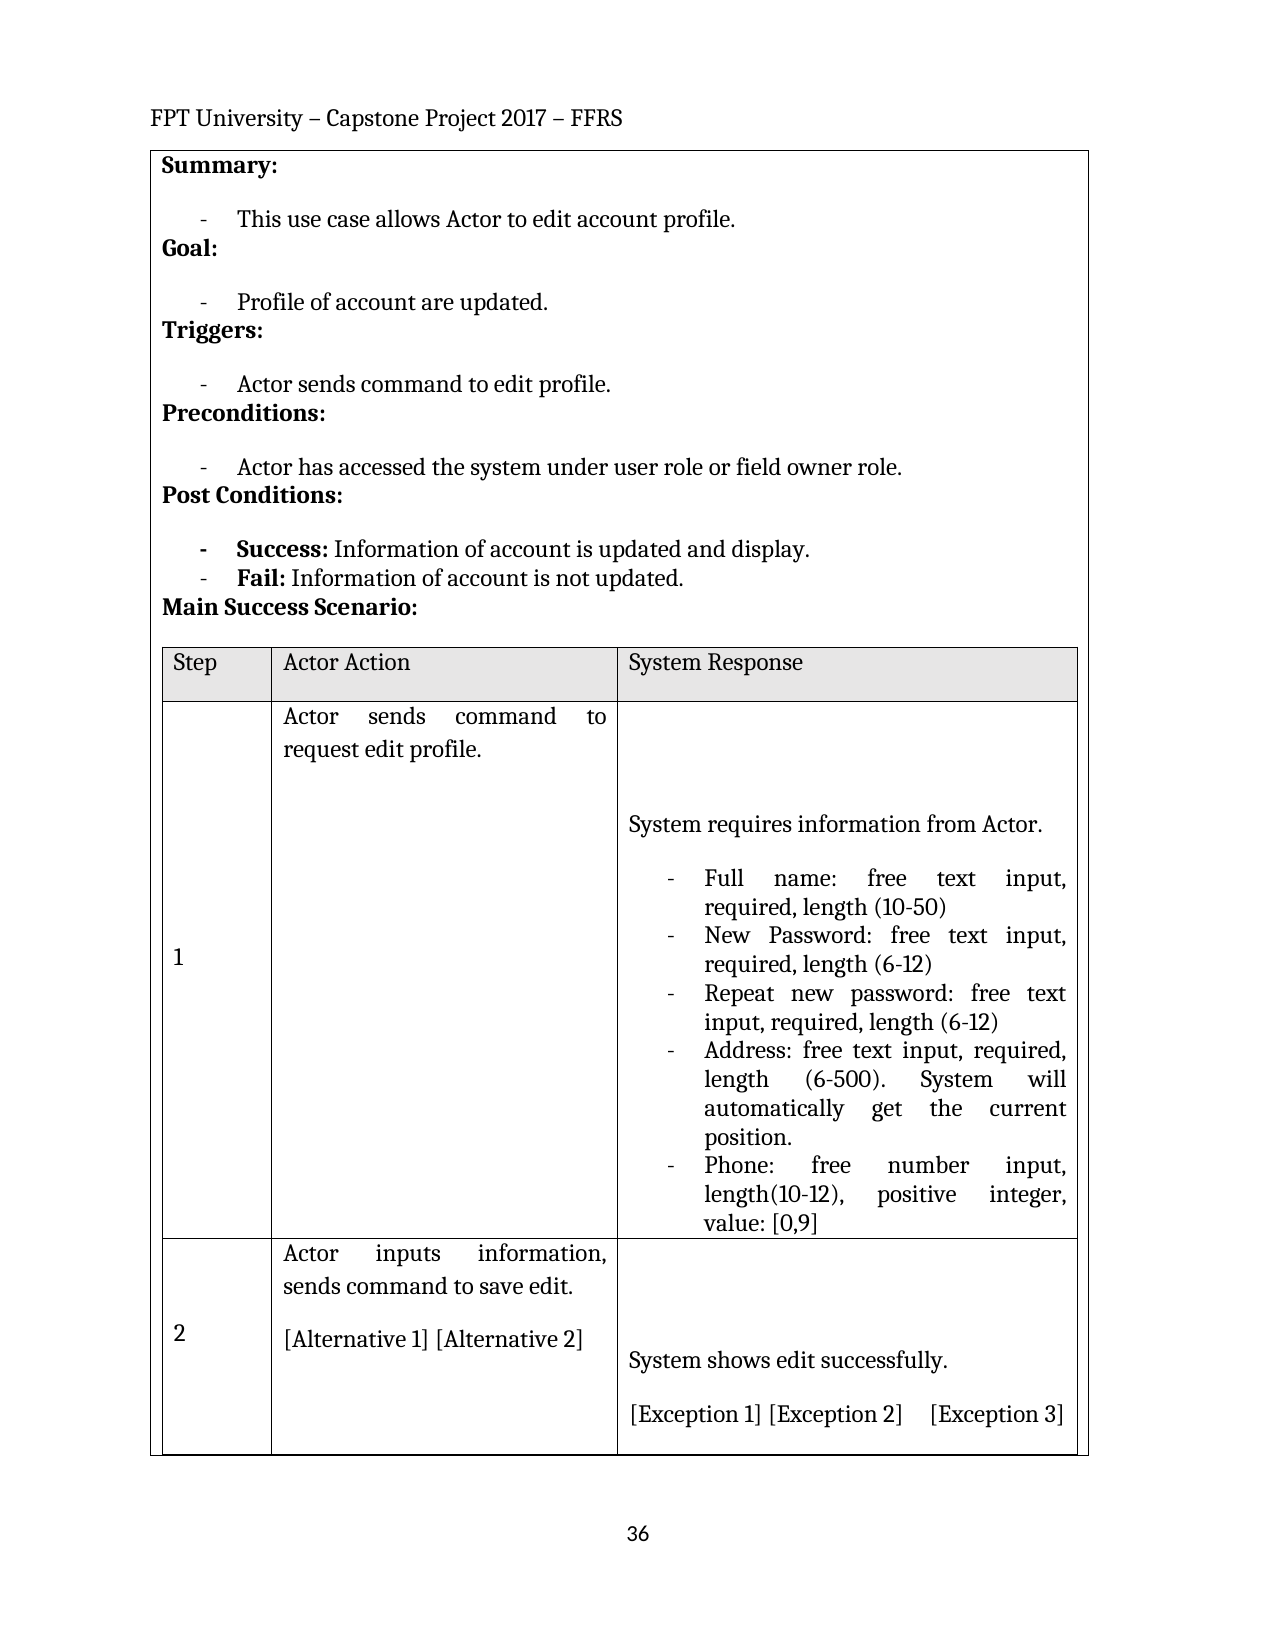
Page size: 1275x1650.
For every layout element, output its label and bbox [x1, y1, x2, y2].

table_cell [151, 151, 1088, 1454]
